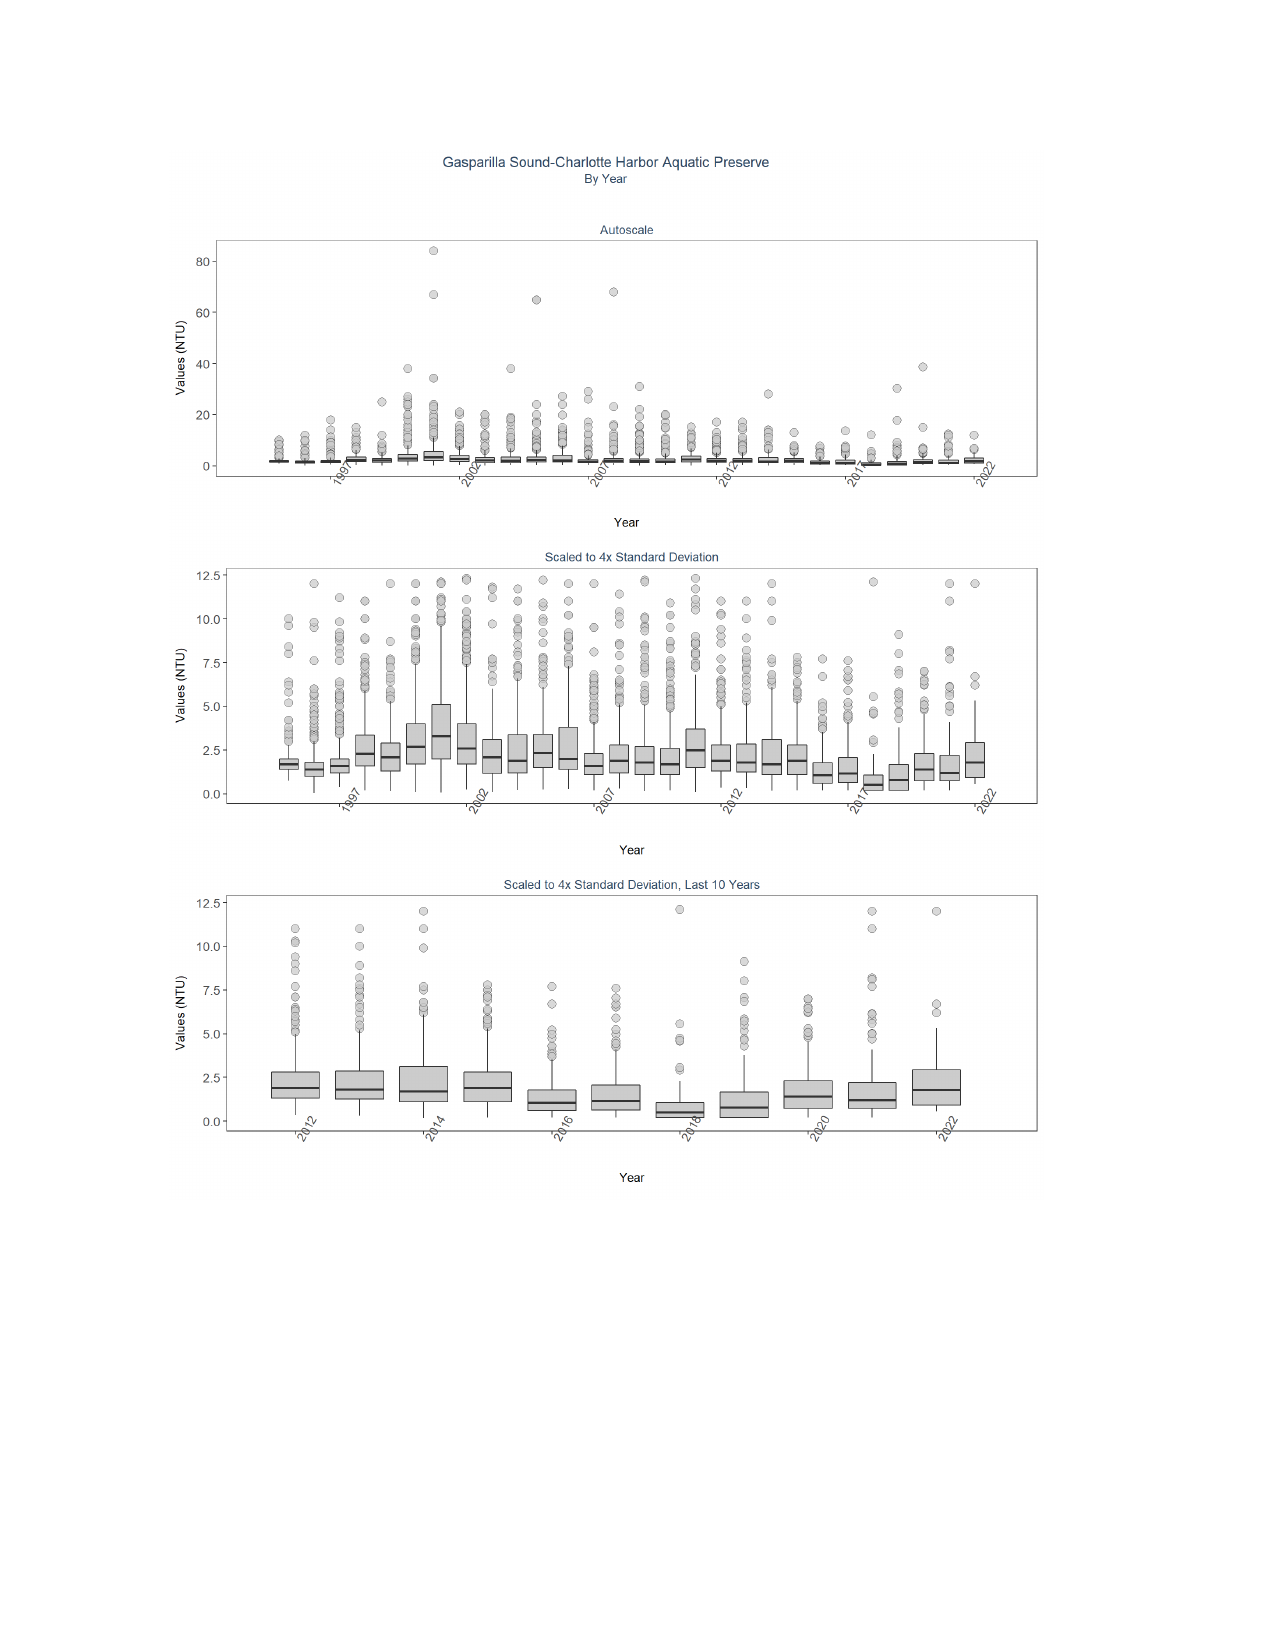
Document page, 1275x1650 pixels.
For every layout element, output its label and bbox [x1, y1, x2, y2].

picture [168, 150, 1044, 1200]
